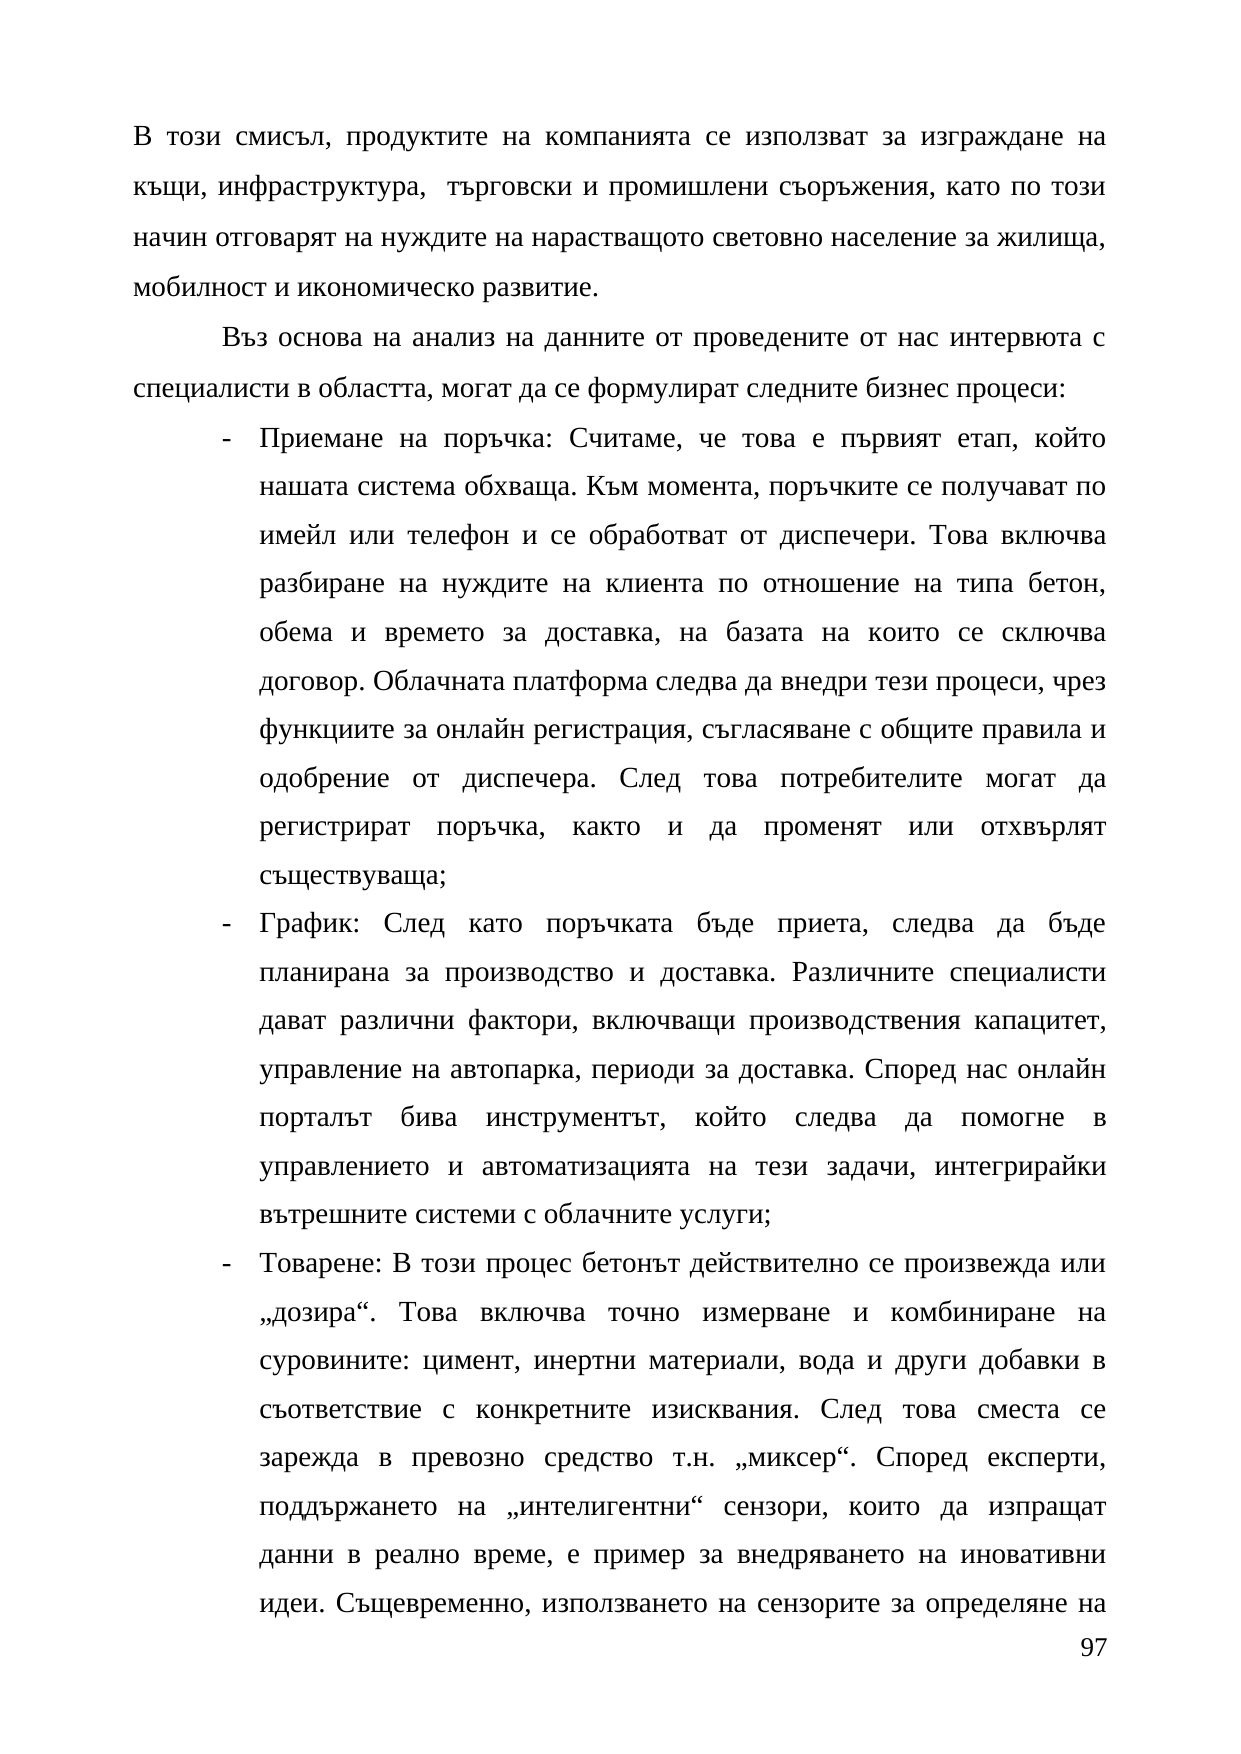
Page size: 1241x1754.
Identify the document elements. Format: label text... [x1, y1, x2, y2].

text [133, 118, 1107, 303]
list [222, 1245, 1107, 1618]
list График: След като поръчката бъде приета, следва да бъде планирана за производство и доставка. Различните специалисти дават различни фактори, включващи производствения капацитет, управление на автопарка, периоди за доставка. Според нас онлайн порталът бива инструментът, който следва да помогне в управлението и автоматизацията на тези задачи, интегрирайки вътрешните системи с облачните услуги; [222, 905, 1107, 1230]
text Въз основа на анализ на данните от проведените от нас интервюта с специалисти в областта, могат да се формулират следните бизнес процеси: [133, 319, 1107, 403]
list Приемане на поръчка: Считаме, че това е първият етап, който нашата система обхваща. Към момента, поръчките се получават по имейл или телефон и се обработват от диспечери. Това включва разбиране на нуждите на клиента по отношение на типа бетон, обема и времето за доставка, на базата на които се сключва договор. Облачната платформа следва да внедри тези процеси, чрез функциите за онлайн регистрация, съгласяване с общите правила и одобрение от диспечера. След това потребителите могат да регистрират поръчка, както и да променят или отхвърлят съществуваща; [222, 420, 1107, 890]
